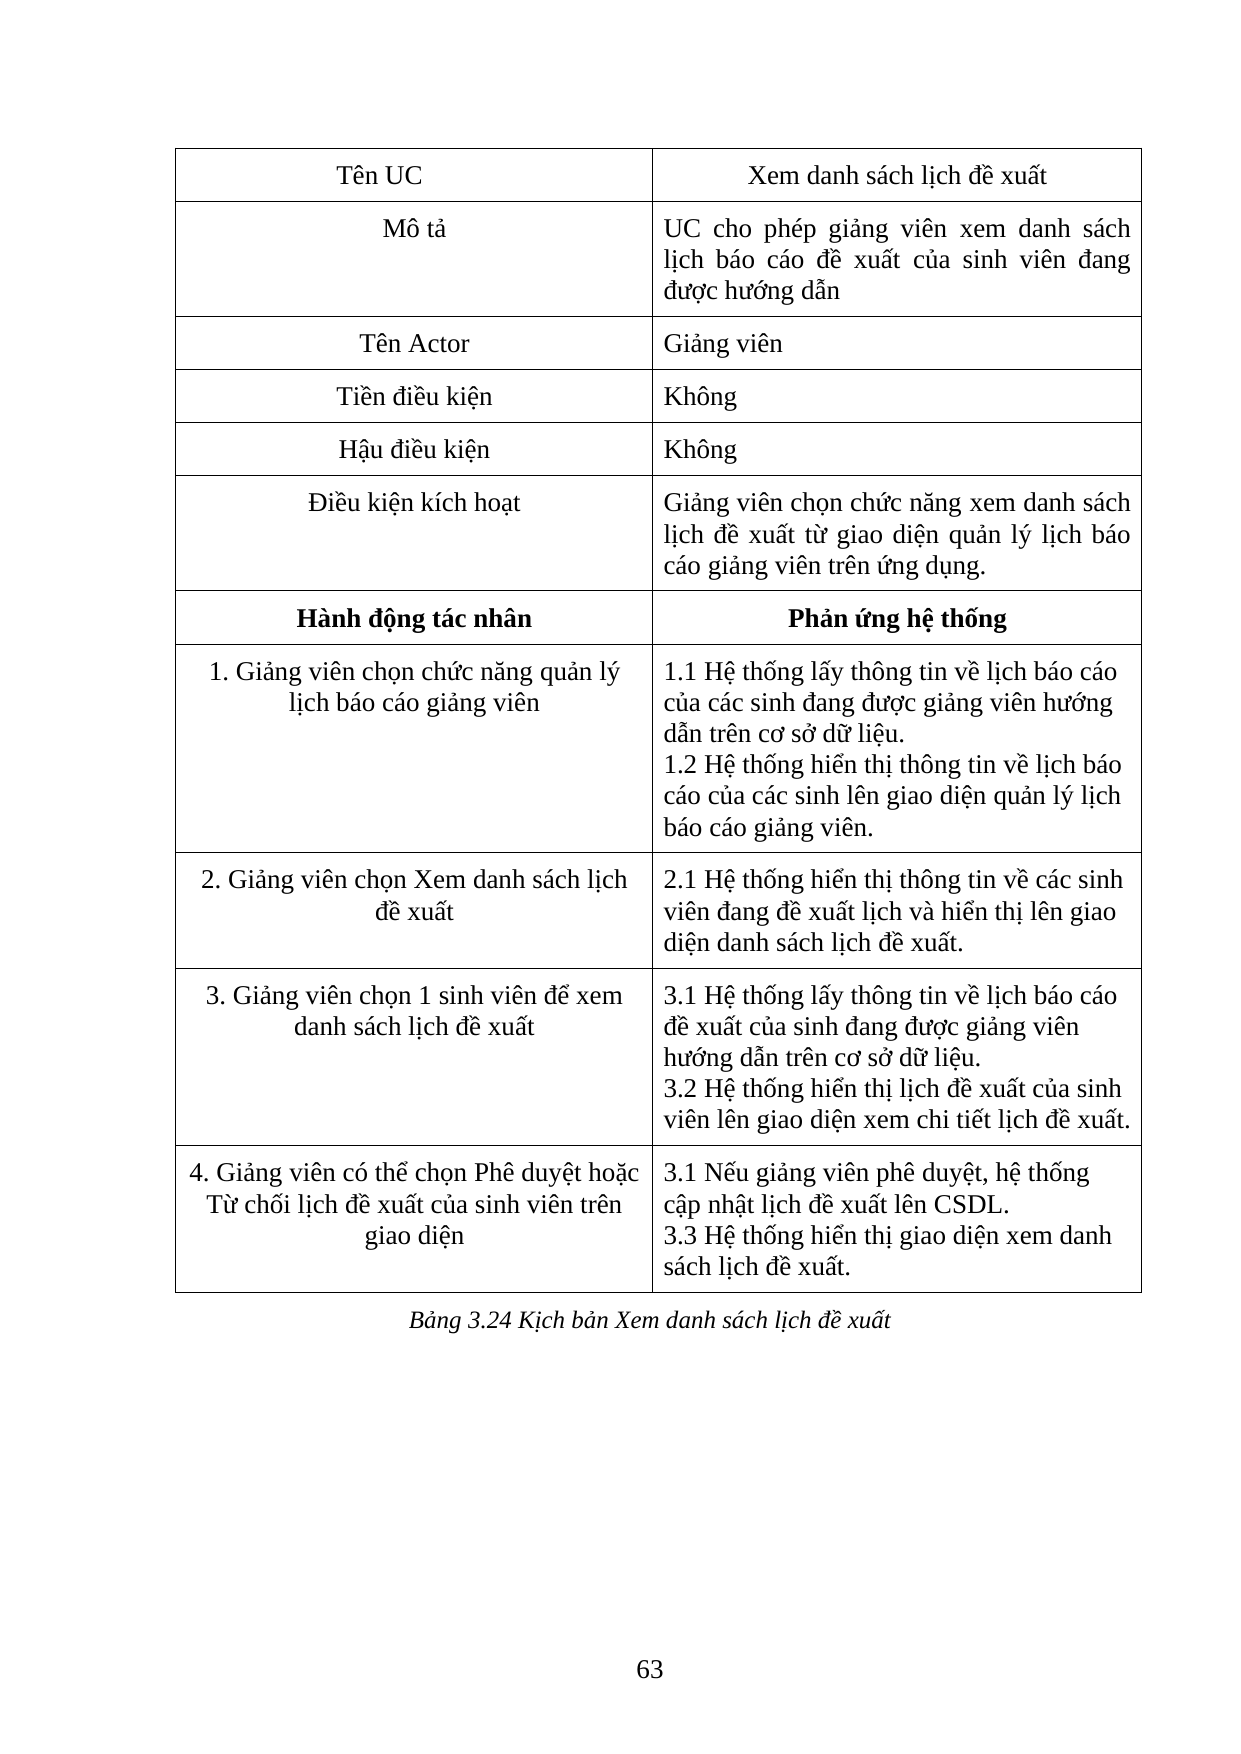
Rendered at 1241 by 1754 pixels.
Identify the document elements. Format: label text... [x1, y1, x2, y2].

table_cell Mô tả [176, 202, 652, 316]
table_cell Giảng viên [653, 317, 1141, 369]
table_cell UC cho phép giảng viên xem danh sách lịch báo cáo đề xuất của sinh viên đang được hướng dẫn [653, 202, 1141, 316]
table_cell Tiền điều kiện [176, 370, 652, 422]
table_cell Không [653, 370, 1141, 422]
table_cell 2. Giảng viên chọn Xem danh sách lịch đề xuất [176, 853, 652, 967]
table_cell Tên Actor [176, 317, 652, 369]
table_cell 3. Giảng viên chọn 1 sinh viên để xem danh sách lịch đề xuất [176, 969, 652, 1145]
table_cell 4. Giảng viên có thể chọn Phê duyệt hoặc Từ chối lịch đề xuất của sinh viên trên giao diện [176, 1146, 652, 1292]
table_cell Hành động tác nhân [176, 591, 652, 643]
text Bảng 3.24 Kịch bản Xem danh sách lịch đề xuất [177, 1305, 1122, 1334]
table_cell Giảng viên chọn chức năng xem danh sách lịch đề xuất từ giao diện quản lý lịch báo cáo giảng viên trên ứng dụng. [653, 476, 1141, 590]
table_header Tên UC [176, 149, 652, 201]
table_cell 3.1 Nếu giảng viên phê duyệt, hệ thống cập nhật lịch đề xuất lên CSDL. 3.3 Hệ thống hiển thị giao diện xem danh sách lịch đề xuất. [653, 1146, 1141, 1292]
table_cell 3.1 Hệ thống lấy thông tin về lịch báo cáo đề xuất của sinh đang được giảng viên hướng dẫn trên cơ sở dữ liệu. 3.2 Hệ thống hiển thị lịch đề xuất của sinh viên lên giao diện xem chi tiết lịch đề xuất. [653, 969, 1141, 1145]
table_cell Không [653, 423, 1141, 475]
table_cell Phản ứng hệ thống [653, 591, 1141, 643]
table_cell 1. Giảng viên chọn chức năng quản lý lịch báo cáo giảng viên [176, 645, 652, 852]
table_header Xem danh sách lịch đề xuất [653, 149, 1141, 201]
table_cell Hậu điều kiện [176, 423, 652, 475]
table_cell 2.1 Hệ thống hiển thị thông tin về các sinh viên đang đề xuất lịch và hiển thị lên giao diện danh sách lịch đề xuất. [653, 853, 1141, 967]
table_cell Điều kiện kích hoạt [176, 476, 652, 590]
table_cell 1.1 Hệ thống lấy thông tin về lịch báo cáo của các sinh đang được giảng viên hướng dẫn trên cơ sở dữ liệu. 1.2 Hệ thống hiển thị thông tin về lịch báo cáo của các sinh lên giao diện quản lý lịch báo cáo giảng viên. [653, 645, 1141, 852]
